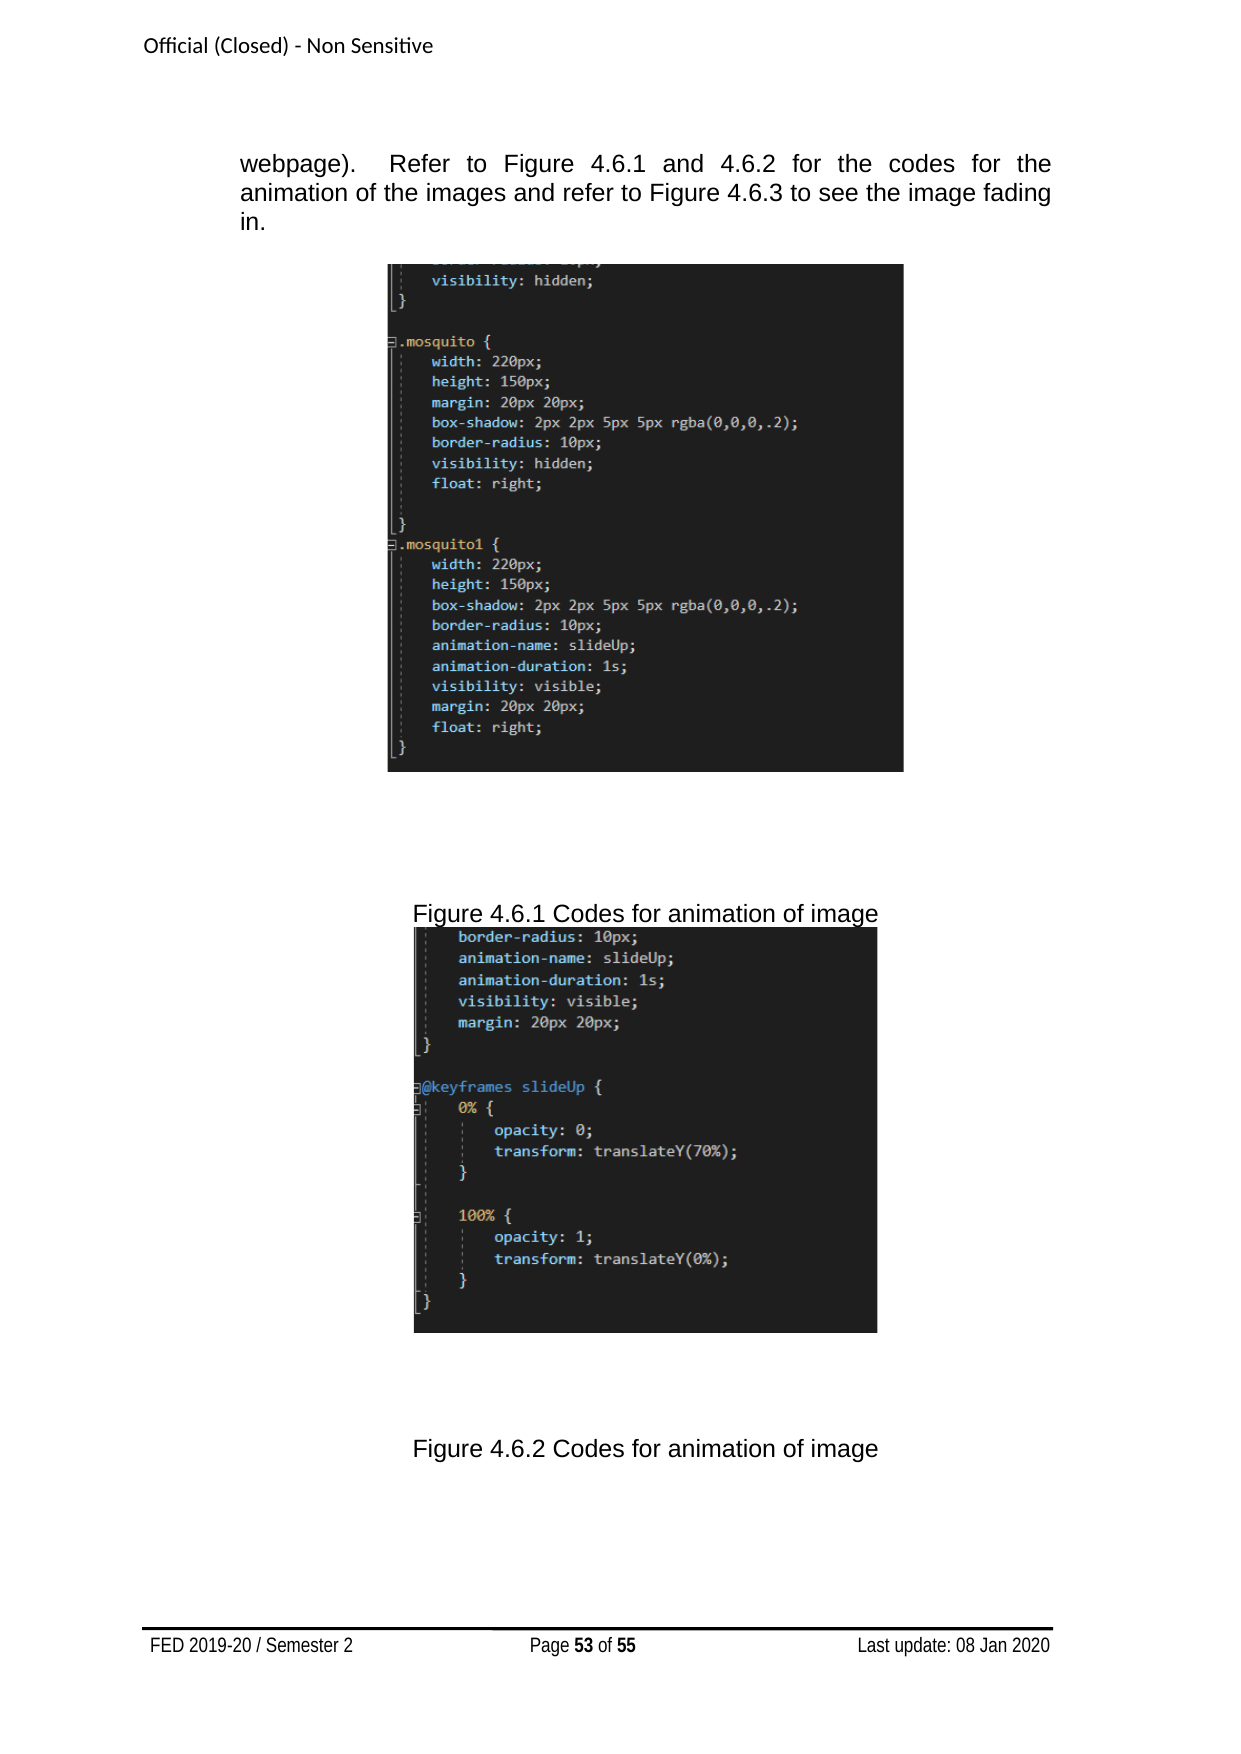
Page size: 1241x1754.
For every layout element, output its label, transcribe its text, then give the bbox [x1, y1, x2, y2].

picture [413, 927, 878, 1333]
text Figure 4.6.2 Codes for animation of image [239, 1434, 1053, 1463]
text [239, 150, 1053, 236]
picture [387, 264, 904, 772]
text Figure 4.6.1 Codes for animation of image [239, 899, 1053, 928]
